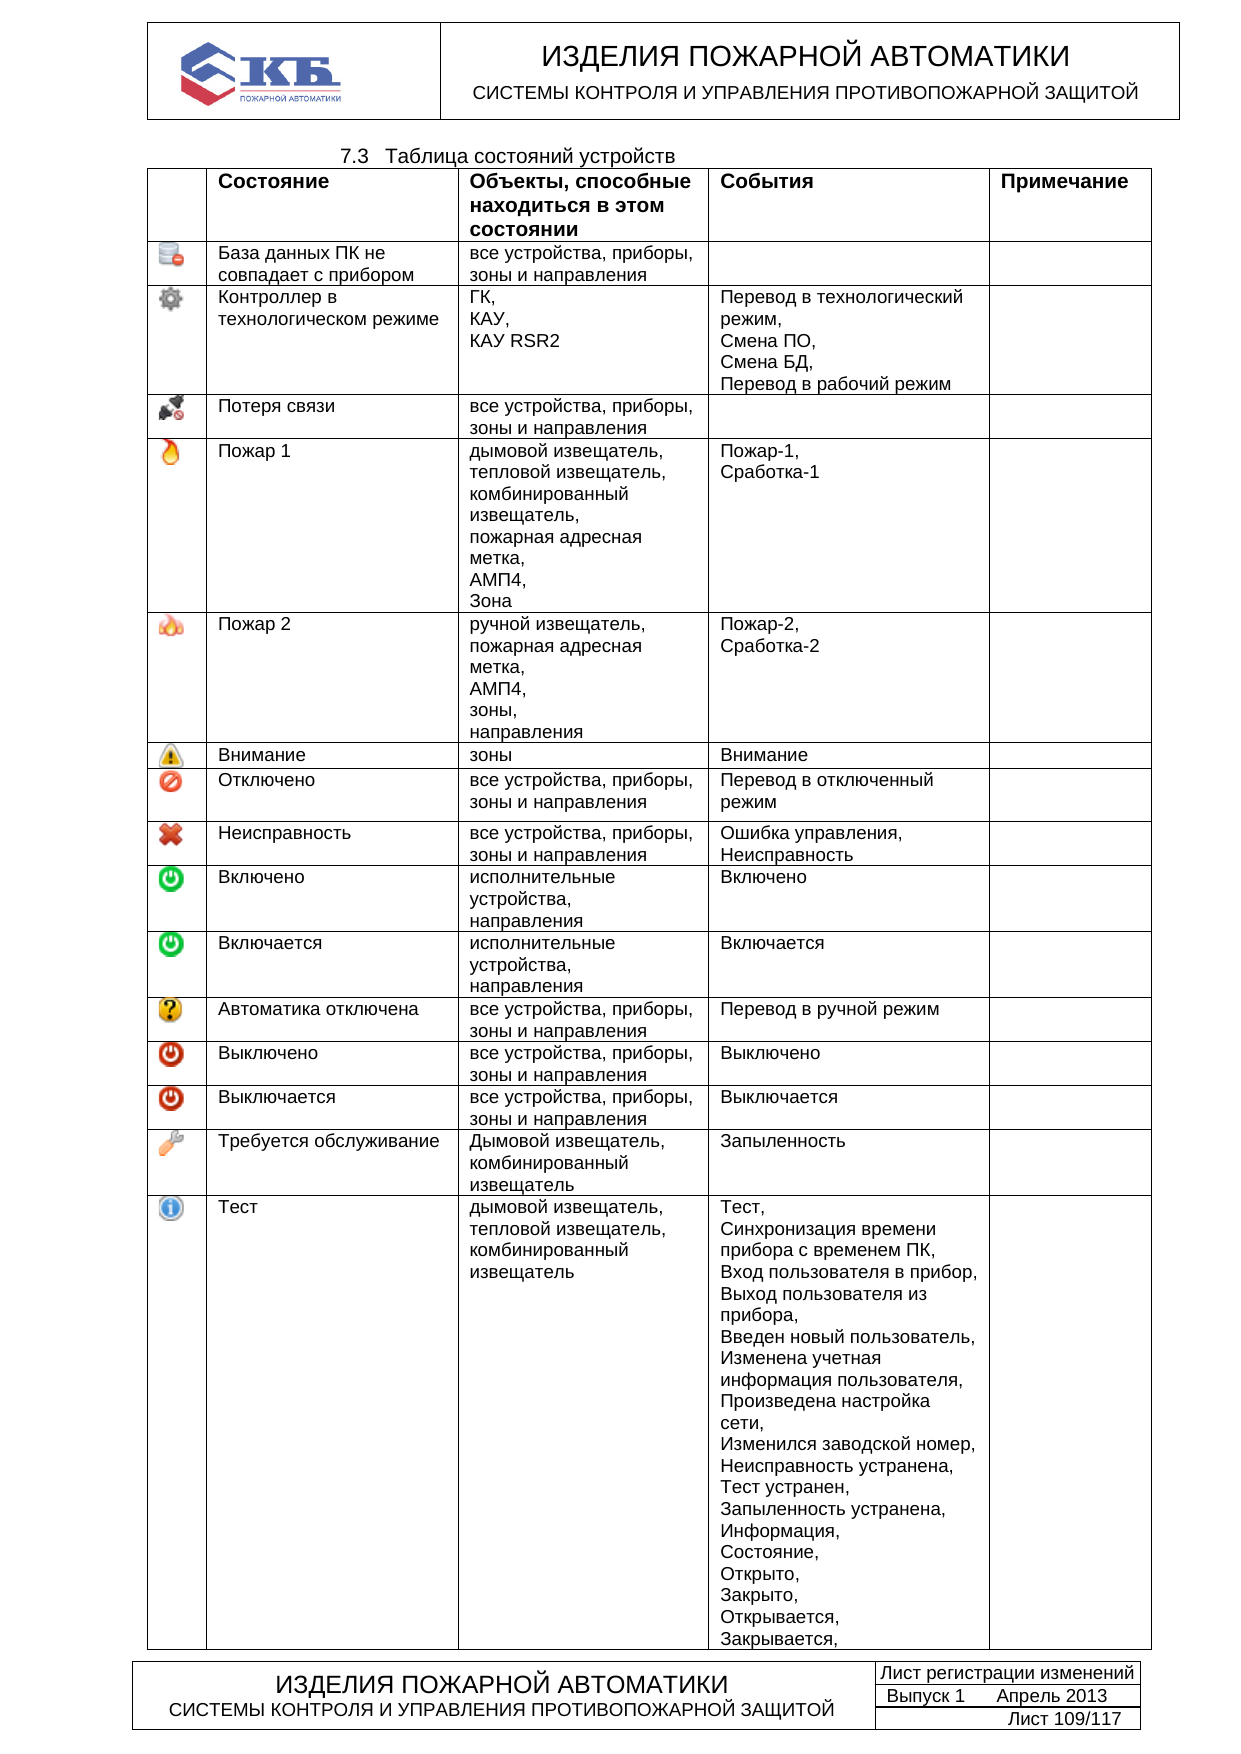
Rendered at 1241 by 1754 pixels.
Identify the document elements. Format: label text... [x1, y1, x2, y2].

table_cell [148, 1196, 206, 1649]
table_cell Автоматика отключена [207, 998, 458, 1041]
picture [158, 932, 184, 957]
table_cell [148, 866, 206, 931]
table_cell Пожар 2 [207, 613, 458, 742]
table_cell [148, 613, 206, 742]
table_cell [990, 613, 1151, 742]
table_header Примечание [990, 169, 1151, 241]
picture [158, 612, 184, 638]
picture [158, 743, 184, 794]
table_cell [990, 242, 1151, 285]
picture [158, 395, 184, 420]
table_cell Ошибка управления, Неисправность [709, 822, 989, 865]
table_cell [990, 439, 1151, 612]
table_header Состояние [207, 169, 458, 241]
table_cell [990, 743, 1151, 768]
table_cell Выключается [709, 1086, 989, 1129]
table_cell [148, 439, 206, 612]
table_cell Тест [207, 1196, 458, 1649]
table_cell [709, 242, 989, 285]
picture [158, 866, 184, 892]
table_cell исполнительные устройства, направления [459, 866, 708, 931]
table_cell Включено [709, 866, 989, 931]
table_cell все устройства, приборы, зоны и направления [459, 242, 708, 285]
table_cell Внимание [207, 743, 458, 768]
picture [158, 1042, 184, 1067]
table_cell Пожар 1 [207, 439, 458, 612]
table_cell Выключено [709, 1042, 989, 1085]
table_cell [148, 743, 158, 768]
picture [158, 286, 184, 312]
table_cell все устройства, приборы, зоны и направления [459, 822, 708, 865]
table_cell [148, 932, 206, 997]
picture [158, 822, 184, 847]
table_cell все устройства, приборы, зоны и направления [459, 395, 708, 438]
table_cell [148, 769, 206, 821]
table_cell [990, 1130, 1151, 1195]
table_cell все устройства, приборы, зоны и направления [459, 1042, 708, 1085]
table_cell Пожар-2, Сработка-2 [709, 613, 989, 742]
table_cell Выключено [207, 1042, 458, 1085]
table_cell [990, 1086, 1151, 1129]
table_cell Требуется обслуживание [207, 1130, 458, 1195]
table_cell База данных ПК не совпадает с прибором [207, 242, 458, 285]
table_cell Включено [207, 866, 458, 931]
table_header Объекты, способные находиться в этом состоянии [459, 169, 708, 241]
table_cell Перевод в ручной режим [709, 998, 989, 1041]
table_header События [709, 169, 989, 241]
table_cell [709, 395, 989, 438]
picture [158, 1086, 184, 1111]
table_cell [148, 395, 206, 438]
picture [177, 34, 354, 115]
table_cell ручной извещатель, пожарная адресная метка, АМП4, зоны, направления [459, 613, 708, 742]
table_cell Внимание [709, 743, 989, 768]
picture [158, 242, 184, 267]
table_cell Включается [709, 932, 989, 997]
table_cell [990, 998, 1151, 1041]
table_cell [148, 1042, 206, 1085]
table_cell [148, 822, 206, 865]
table_cell зоны [459, 743, 708, 768]
table_cell [148, 1086, 206, 1129]
table_cell Потеря связи [207, 395, 458, 438]
table_cell Включается [207, 932, 458, 997]
table_cell Отключено [207, 769, 458, 821]
table_cell Перевод в технологический режим, Смена ПО, Смена БД, Перевод в рабочий режим [709, 286, 989, 394]
table_cell [990, 1042, 1151, 1085]
table_cell Запыленность [709, 1130, 989, 1195]
table_cell [990, 286, 1151, 394]
table_cell [990, 769, 1151, 821]
table_header [148, 169, 206, 241]
table_cell [148, 1130, 206, 1195]
picture [158, 1196, 184, 1221]
table_cell Неисправность [207, 822, 458, 865]
table_cell [184, 743, 206, 768]
table_cell дымовой извещатель, тепловой извещатель, комбинированный извещатель [459, 1196, 708, 1649]
table_cell Пожар-1, Сработка-1 [709, 439, 989, 612]
picture [158, 439, 184, 465]
table_cell [148, 286, 206, 394]
table_cell все устройства, приборы, зоны и направления [459, 1086, 708, 1129]
table_cell [990, 1196, 1151, 1649]
table_cell Перевод в отключенный режим [709, 769, 989, 821]
list Таблица состояний устройств [340, 144, 1122, 168]
table_cell [990, 932, 1151, 997]
table_cell ГК, КАУ, КАУ RSR2 [459, 286, 708, 394]
table_cell [990, 822, 1151, 865]
table_cell [990, 866, 1151, 931]
table_cell все устройства, приборы, зоны и направления [459, 998, 708, 1041]
table_cell [148, 242, 206, 285]
table_cell дымовой извещатель, тепловой извещатель, комбинированный извещатель, пожарная адресная метка, АМП4, Зона [459, 439, 708, 612]
table_cell Выключается [207, 1086, 458, 1129]
table_cell все устройства, приборы, зоны и направления [459, 769, 708, 821]
table_cell Контроллер в технологическом режиме [207, 286, 458, 394]
table_cell [990, 395, 1151, 438]
picture [158, 1130, 184, 1156]
table_cell Дымовой извещатель, комбинированный извещатель [459, 1130, 708, 1195]
table_cell исполнительные устройства, направления [459, 932, 708, 997]
picture [158, 997, 184, 1023]
table_cell [148, 998, 206, 1041]
